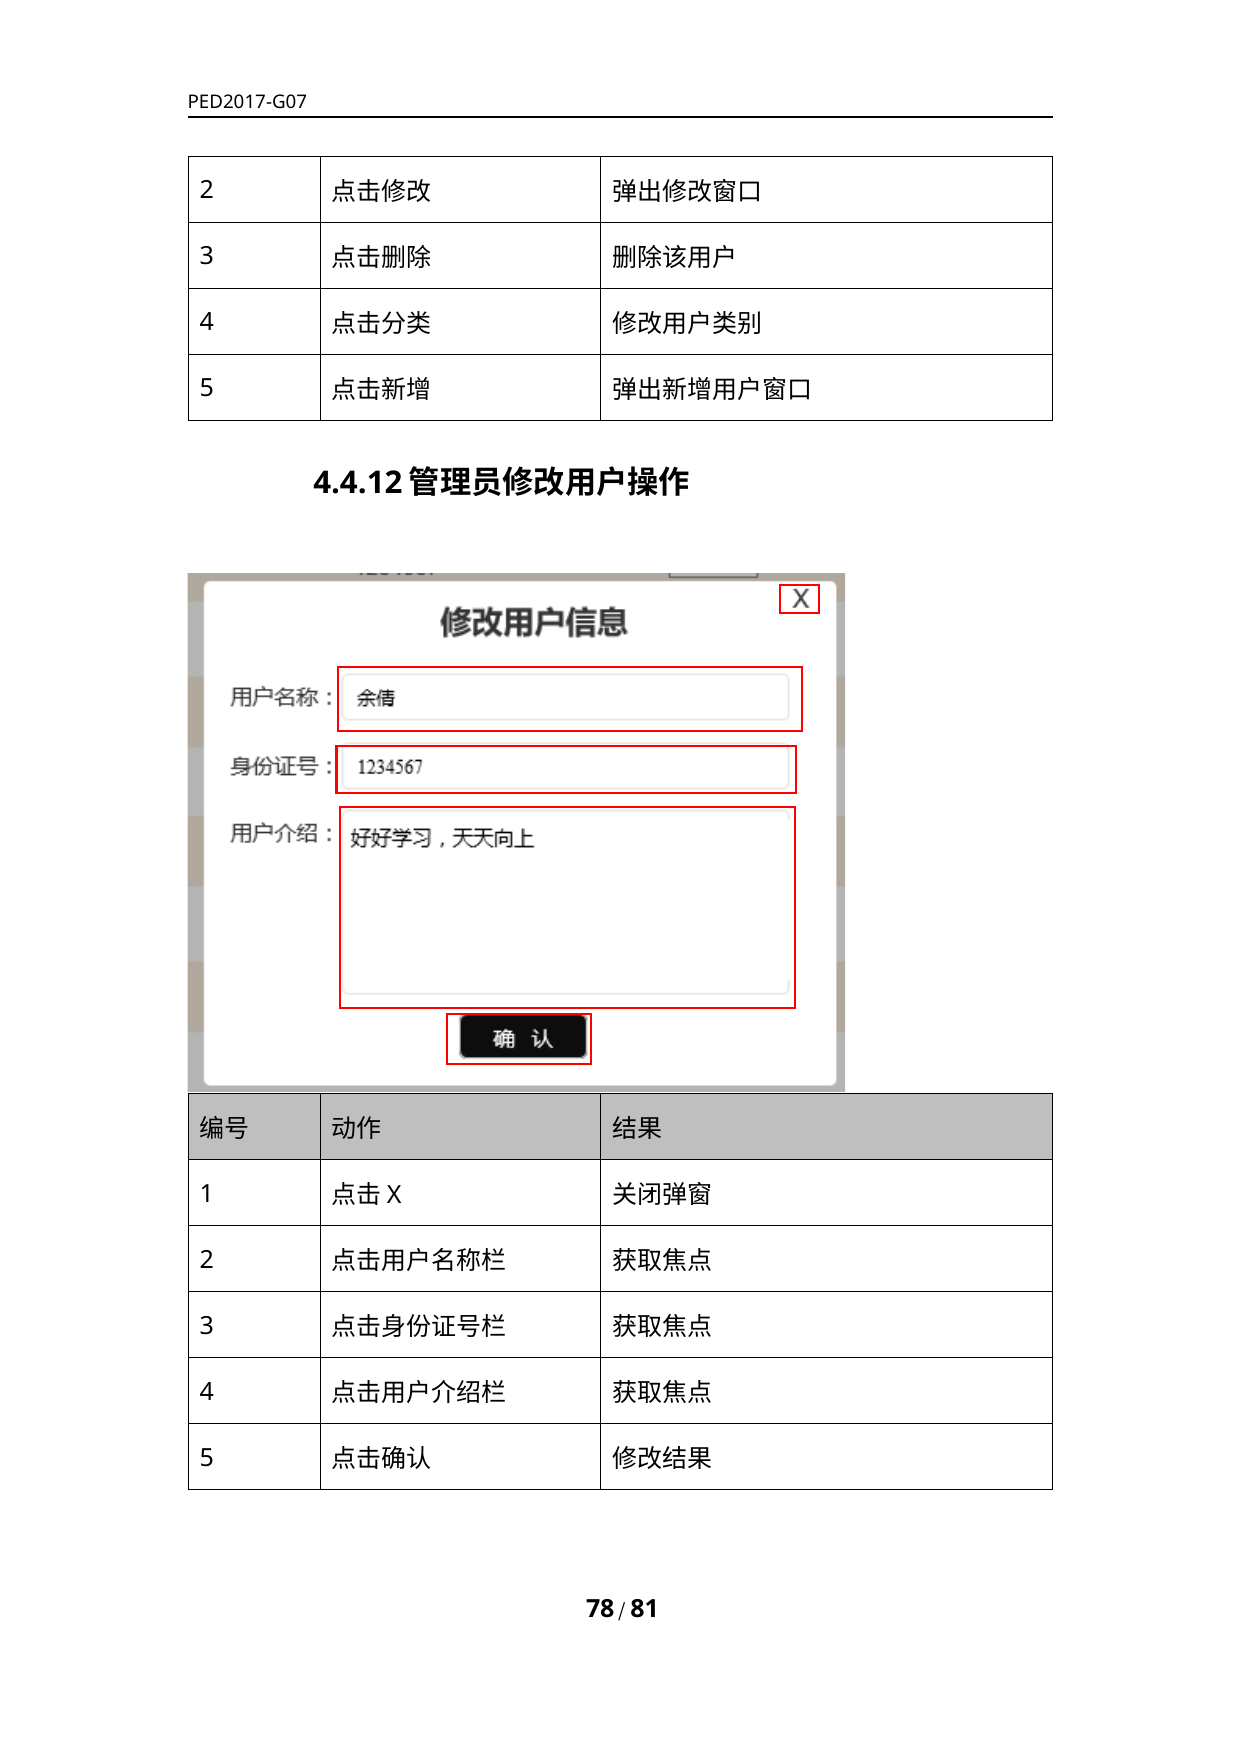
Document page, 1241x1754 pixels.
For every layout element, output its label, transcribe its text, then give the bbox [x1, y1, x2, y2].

table_cell 获取焦点 [601, 1292, 1052, 1357]
table_cell 修改用户类别 [601, 289, 1052, 354]
table_header 编号 [189, 1094, 320, 1159]
table_cell 点击删除 [321, 223, 600, 288]
table_header 动作 [321, 1094, 600, 1159]
table_cell 点击分类 [321, 289, 600, 354]
table_cell 2 [189, 1226, 320, 1291]
table_cell 4 [189, 289, 320, 354]
table_cell 关闭弹窗 [601, 1160, 1052, 1225]
table_cell 点击修改 [321, 157, 600, 222]
picture [187, 573, 846, 1092]
table_cell 点击用户介绍栏 [321, 1358, 600, 1423]
table_cell 5 [189, 1424, 320, 1489]
table_header 结果 [601, 1094, 1052, 1159]
table_cell 5 [189, 355, 320, 420]
table_cell 弹出修改窗口 [601, 157, 1052, 222]
table_cell 2 [189, 157, 320, 222]
table_cell 4 [189, 1358, 320, 1423]
table_cell 3 [189, 223, 320, 288]
subtitle 4.4.12管理员修改用户操作 [187, 448, 1053, 513]
table_cell 修改结果 [601, 1424, 1052, 1489]
table_cell 1 [189, 1160, 320, 1225]
table_cell 点击身份证号栏 [321, 1292, 600, 1357]
table_cell 3 [189, 1292, 320, 1357]
table_cell 点击新增 [321, 355, 600, 420]
table_cell 弹出新增用户窗口 [601, 355, 1052, 420]
table_cell 点击用户名称栏 [321, 1226, 600, 1291]
table_cell 删除该用户 [601, 223, 1052, 288]
table_cell 获取焦点 [601, 1358, 1052, 1423]
table_cell 点击确认 [321, 1424, 600, 1489]
table_cell 点击X [321, 1160, 600, 1225]
table_cell 获取焦点 [601, 1226, 1052, 1291]
